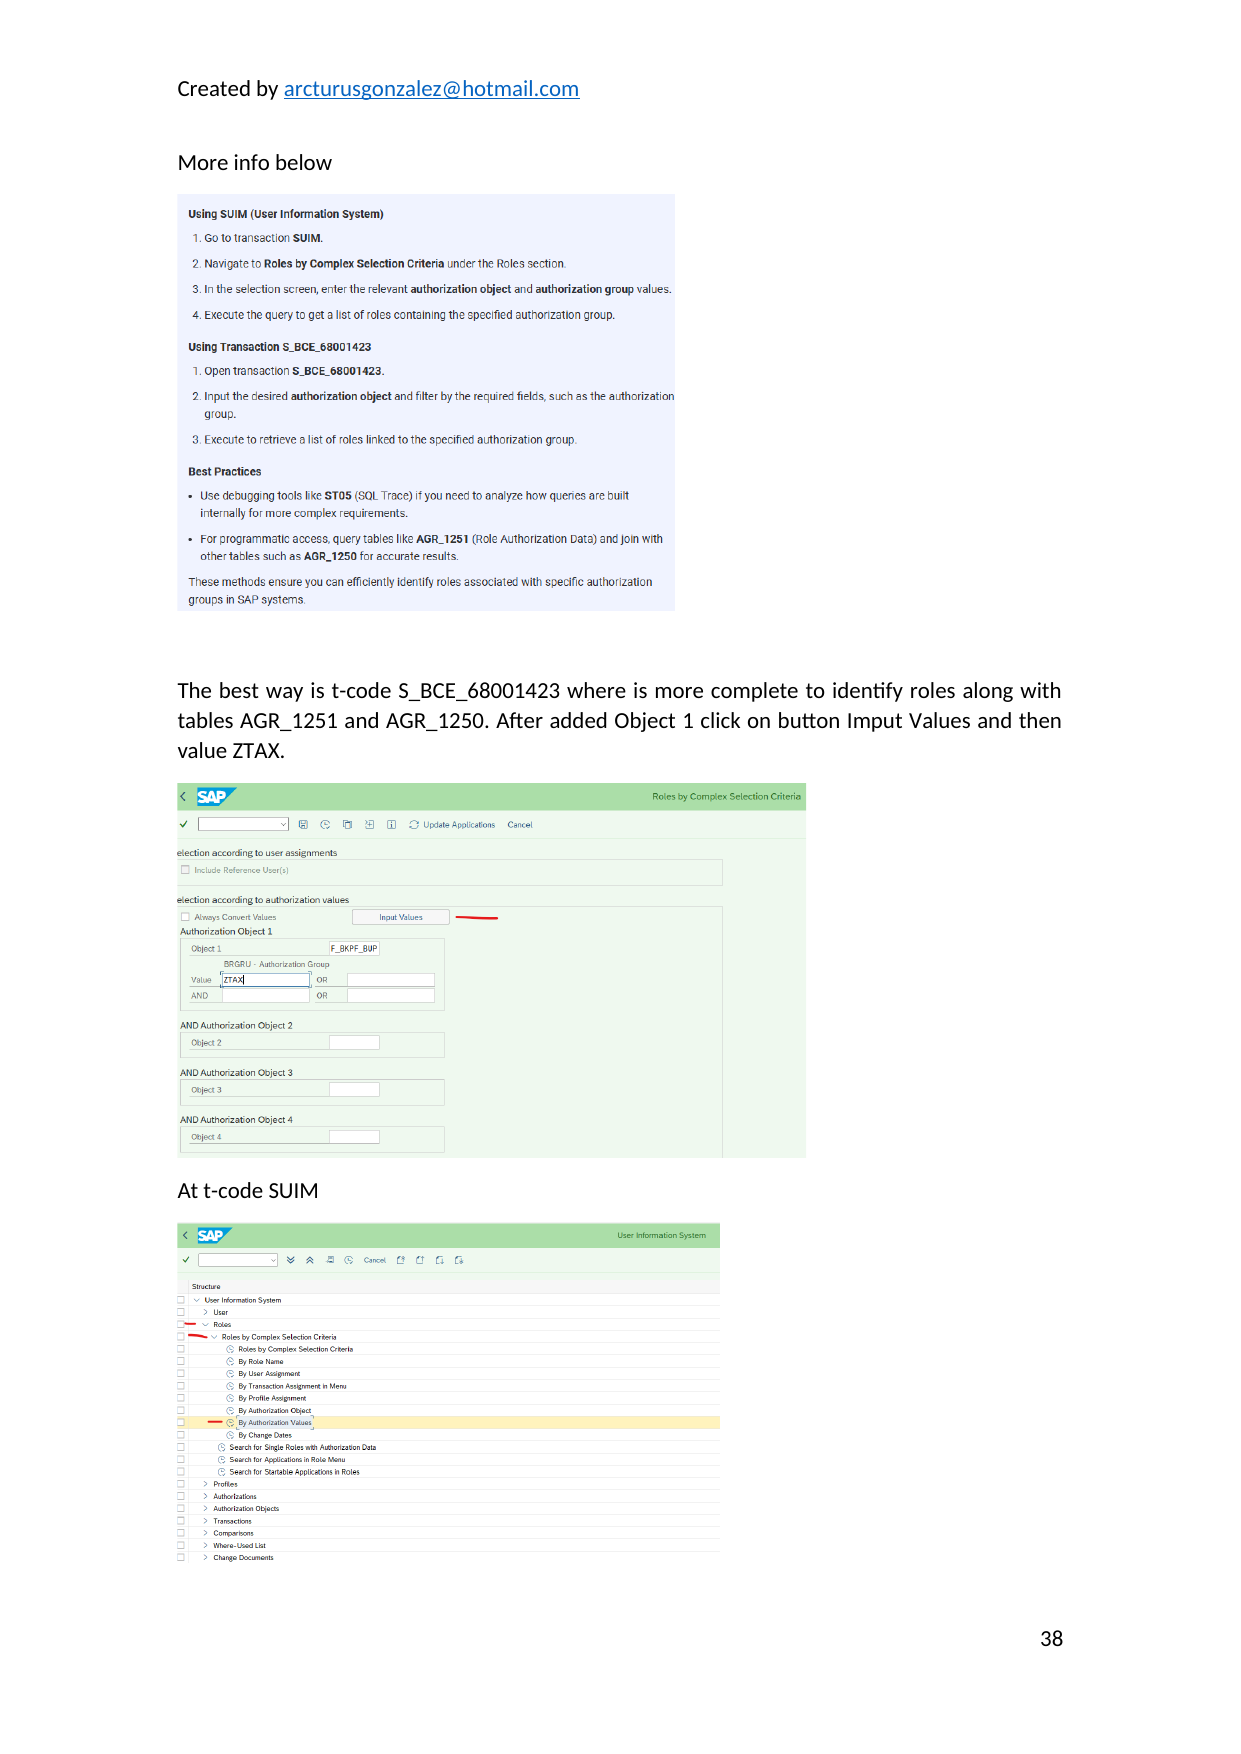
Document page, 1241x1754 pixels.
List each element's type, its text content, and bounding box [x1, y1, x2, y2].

picture [177, 783, 807, 1158]
text More info below [177, 148, 1063, 176]
picture [177, 1222, 720, 1563]
picture [177, 194, 675, 611]
text At t-code SUIM [177, 1176, 1063, 1204]
text The best way is t-code S_BCE_68001423 where is more complete to identify roles along with tables AGR_1251 and AGR_1250. After added Object 1 click on button Imput Values and then value ZTAX. [177, 676, 1063, 764]
